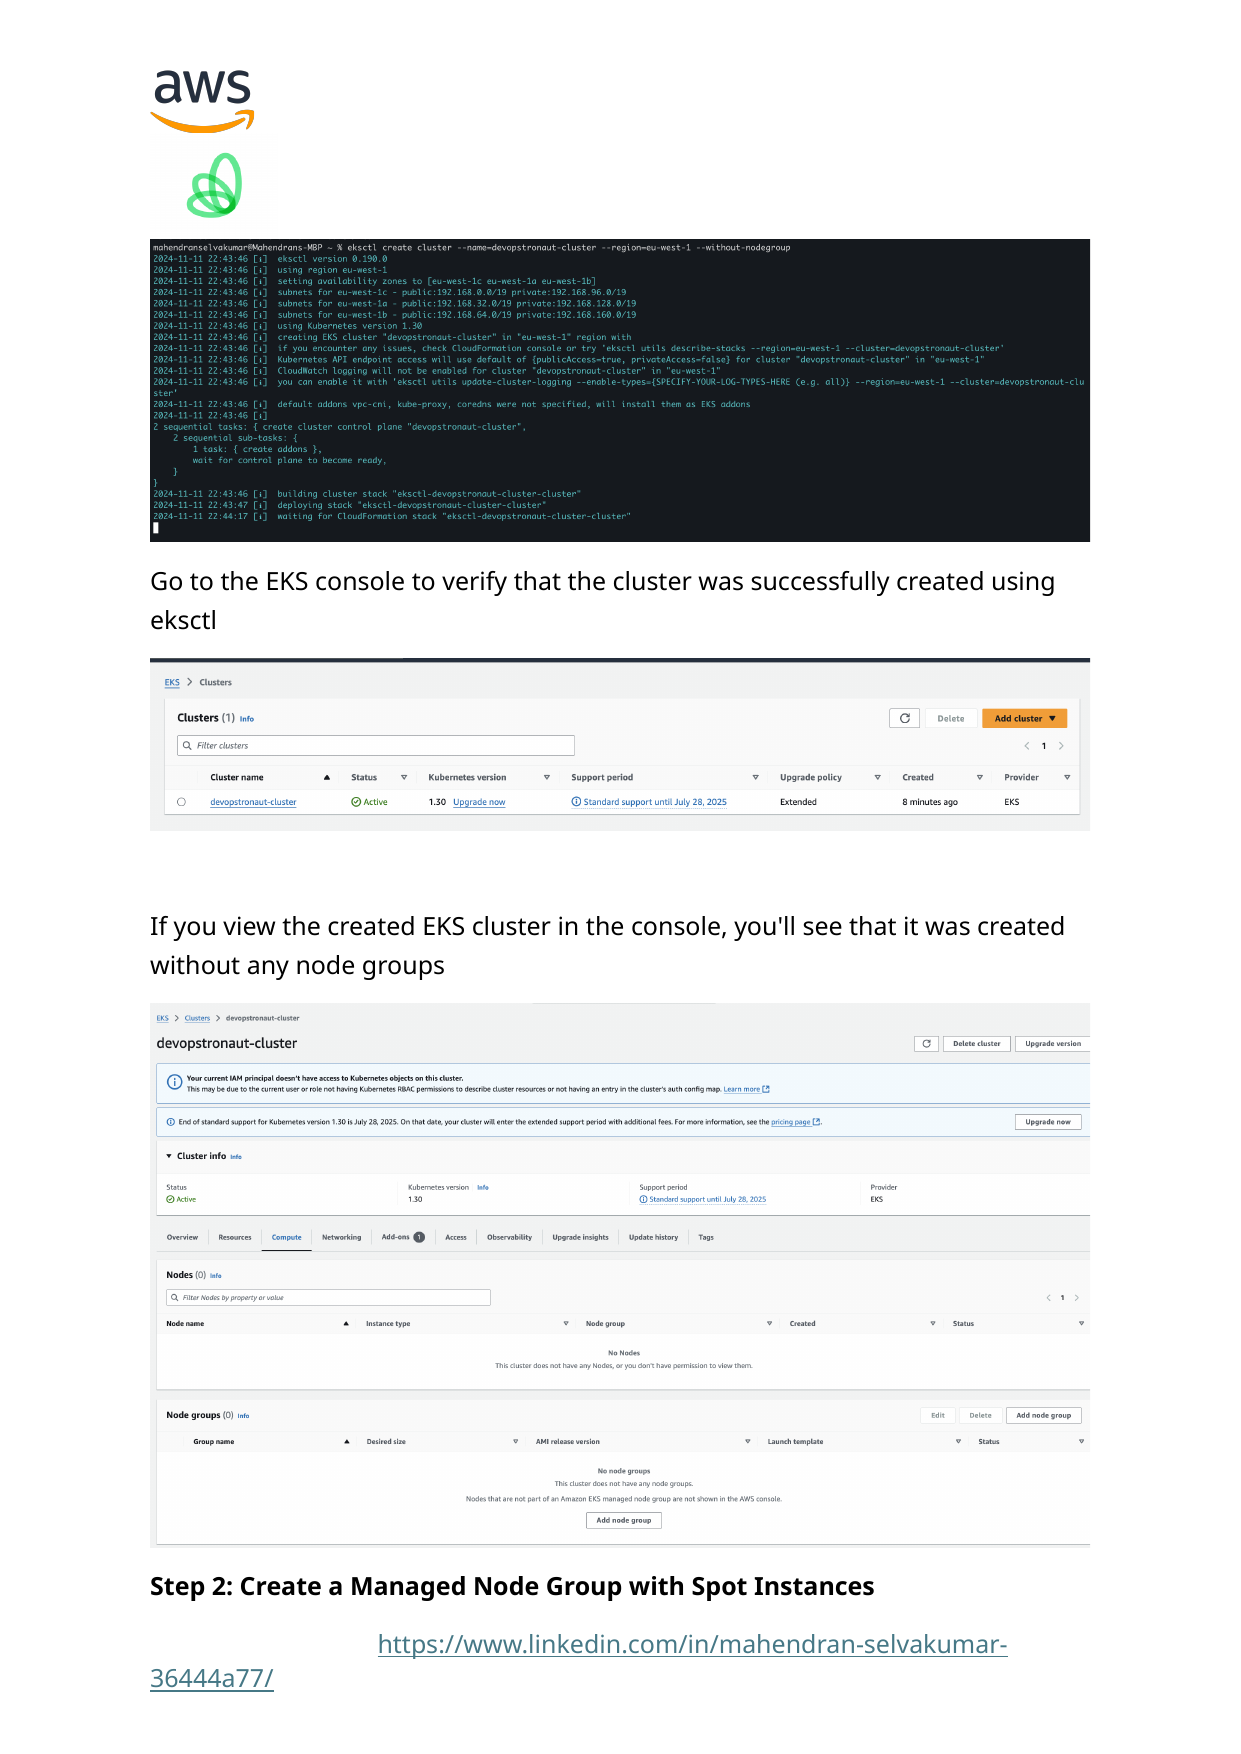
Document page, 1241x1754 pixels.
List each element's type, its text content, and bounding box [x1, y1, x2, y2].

text If you view the created EKS cluster in the console, you'll see that it was created without any node groups [150, 908, 1090, 981]
text Go to the EKS console to verify that the cluster was successfully created using eksctl [150, 564, 1090, 637]
picture [150, 70, 1091, 542]
picture [150, 658, 1091, 831]
picture [150, 1003, 1091, 1548]
text Step 2: Create a Managed Node Group with Spot Instances [150, 1569, 1090, 1603]
